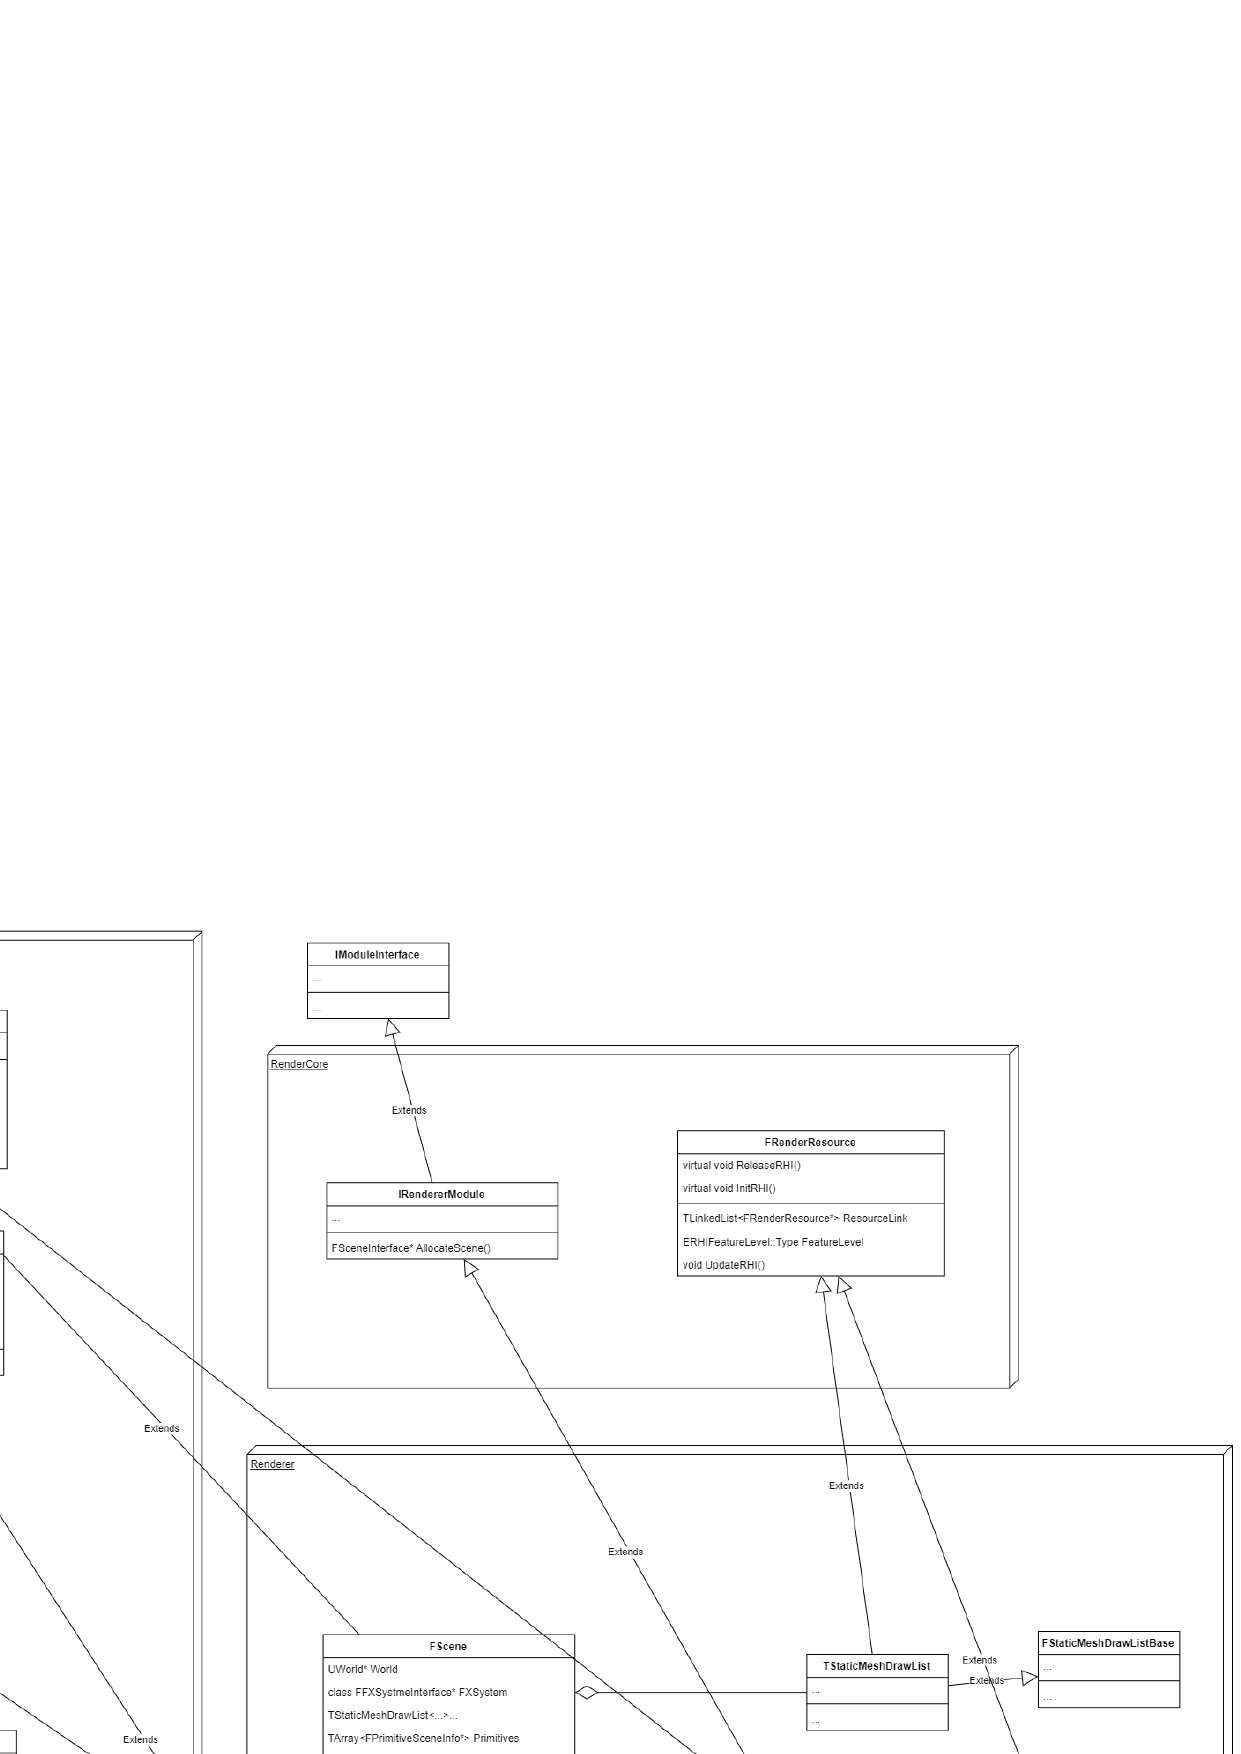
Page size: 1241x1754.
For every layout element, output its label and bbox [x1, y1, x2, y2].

picture [0, 922, 1241, 1754]
